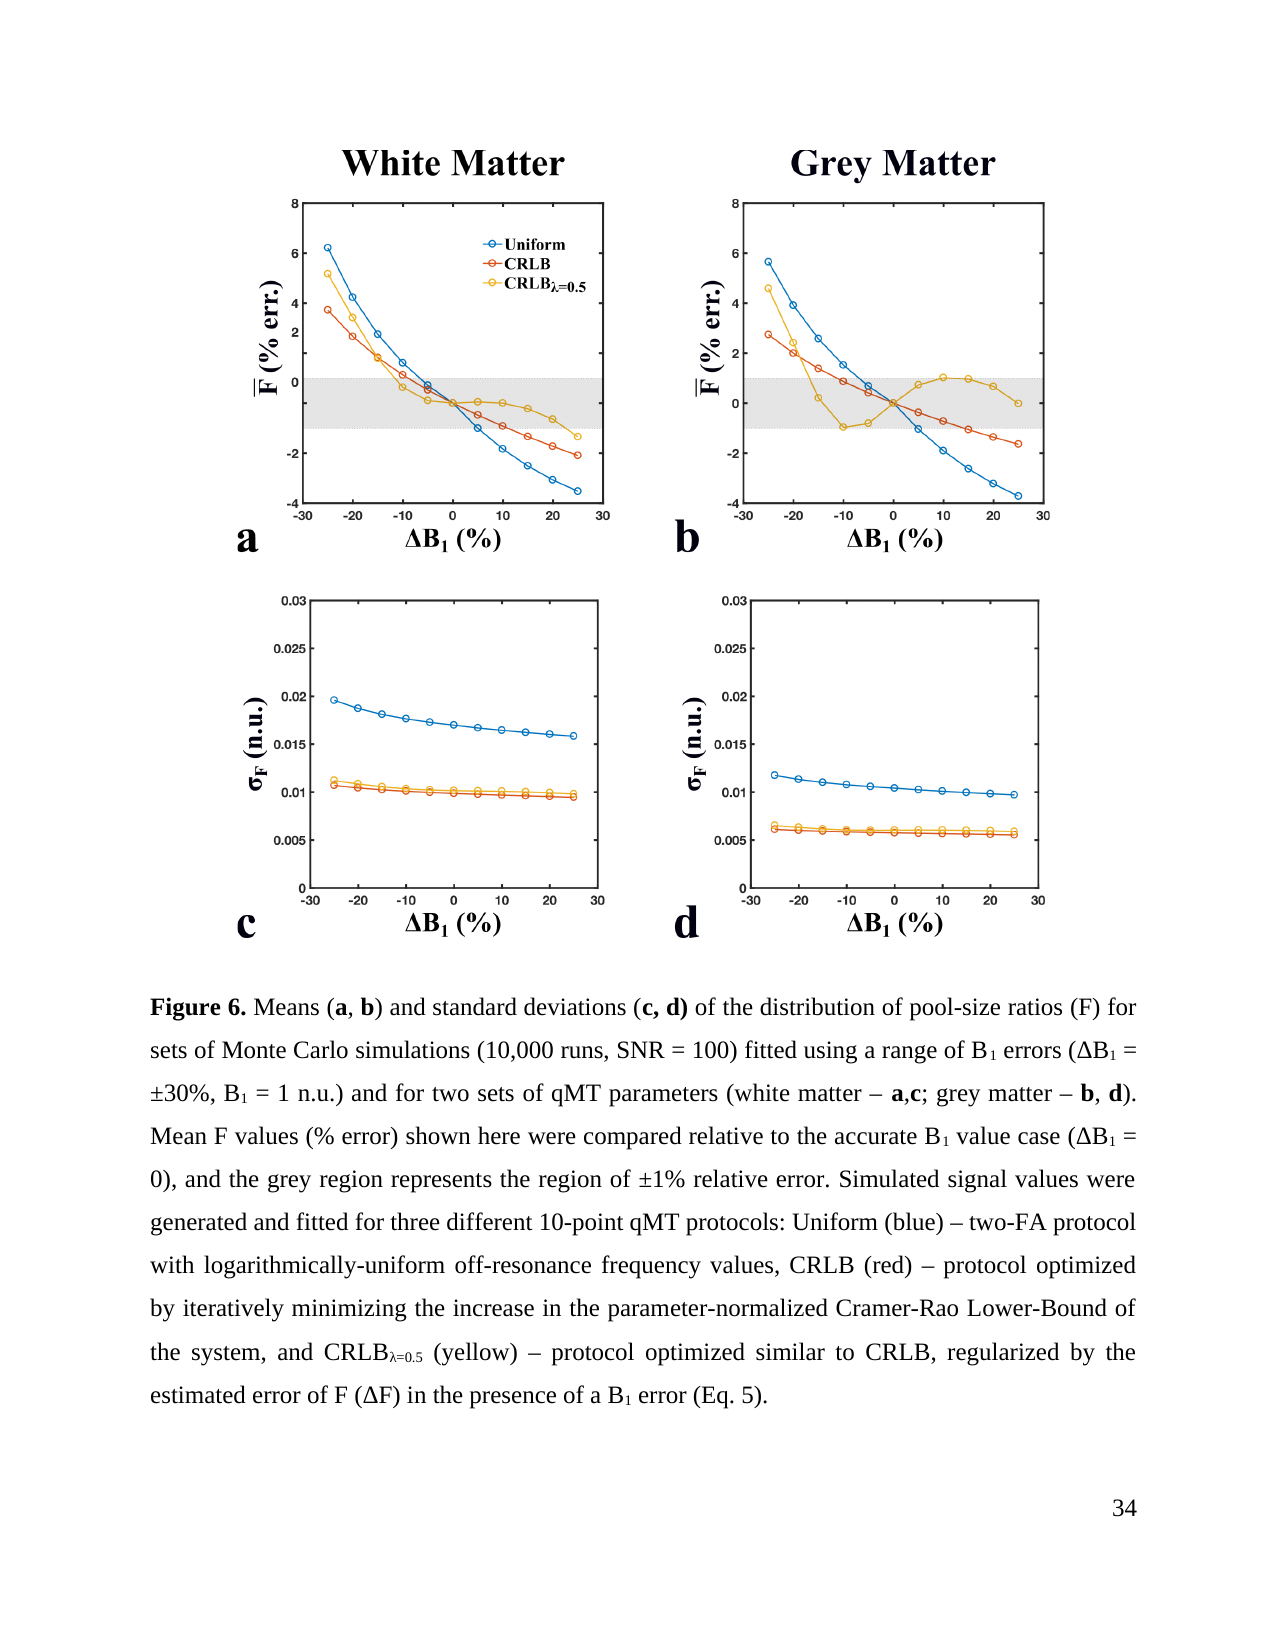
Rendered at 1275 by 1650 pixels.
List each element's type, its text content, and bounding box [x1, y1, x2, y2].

text Figure 6. Means (a, b) and standard deviations (c, d) of the distribution of pool-size ratios (F) for sets of Monte Carlo simulations (10,000 runs, SNR = 100) fitted using a range of B1 errors (ΔB1 = ±30%, B1 = 1 n.u.) and for two sets of qMT parameters (white matter – a,c; grey matter – b, d). Mean F values (% error) shown here were compared relative to the accurate B1 value case (ΔB1 = 0), and the grey region represents the region of ±1% relative error. Simulated signal values were generated and fitted for three different 10-point qMT protocols: Uniform (blue) – two-FA protocol with logarithmically-uniform off-resonance frequency values, CRLB (red) – protocol optimized by iteratively minimizing the increase in the parameter-normalized Cramer-Rao Lower-Bound of the system, and CRLBλ=0.5 (yellow) – protocol optimized similar to CRLB, regularized by the estimated error of F (ΔF) in the presence of a B1 error (Eq. 5). [150, 992, 1137, 1408]
picture [237, 150, 1050, 938]
